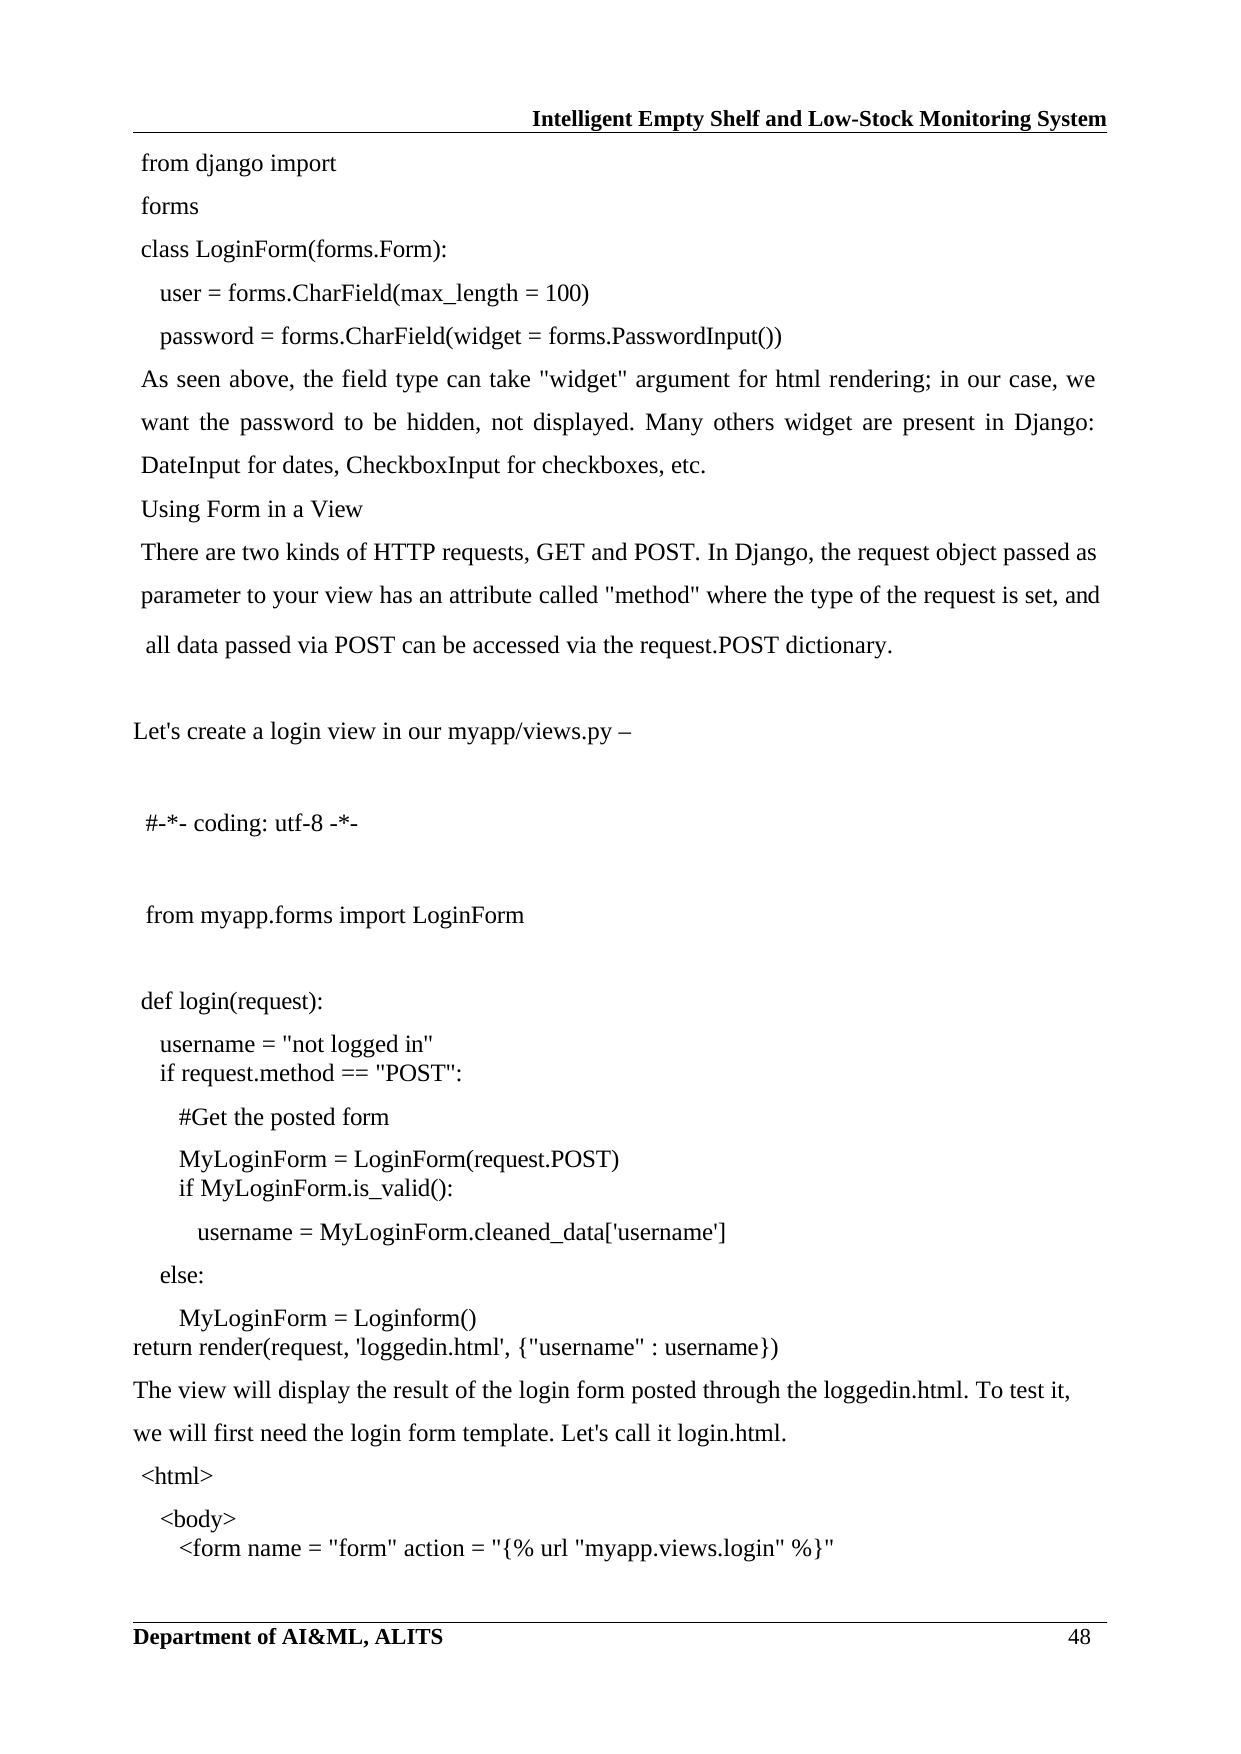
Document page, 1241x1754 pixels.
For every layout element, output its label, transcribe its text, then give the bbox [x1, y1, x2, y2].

text if request.method == "POST": [159, 1058, 1107, 1087]
text username = MyLoginForm.cleaned_data['username'] else: [159, 1217, 765, 1289]
text Using Form in a View [141, 494, 1107, 522]
text username = "not logged in" [159, 1029, 1107, 1058]
text class LoginForm(forms.Form): [141, 234, 1107, 263]
text #-*- coding: utf-8 -*- [133, 808, 901, 837]
text from myapp.forms import LoginForm [133, 900, 901, 929]
text password = forms.CharField(widget = forms.PasswordInput()) [159, 321, 1107, 349]
text def login(request): [141, 986, 1107, 1015]
text all data passed via POST can be accessed via the request.POST dictionary. Let's create a login view in our myapp/views.py – [133, 630, 901, 744]
text MyLoginForm = Loginform() [178, 1303, 1107, 1332]
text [178, 1533, 901, 1562]
text return render(request, 'loggedin.html', {"username" : username}) [133, 1332, 1107, 1360]
text user = forms.CharField(max_length = 100) [159, 278, 1107, 306]
text The view will display the result of the login form posted through the loggedin.html. To test it, we will first need the login form template. Let's call it login.html. [133, 1375, 1091, 1447]
text There are two kinds of HTTP requests, GET and POST. In Django, the request object passed as parameter to your view has an attribute called "method" where the type of the request is set, and [141, 537, 1107, 609]
text if MyLoginForm.is_valid(): [178, 1173, 1107, 1202]
text As seen above, the field type can take "widget" argument for html rendering; in our case, we want the password to be hidden, not displayed. Many others widget are present in Django: DateInput for dates, CheckboxInput for checkboxes, etc. [141, 364, 1096, 479]
text #Get the posted form [178, 1102, 1107, 1130]
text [141, 148, 400, 220]
text <html> [141, 1461, 1107, 1490]
text <body> [159, 1504, 1107, 1533]
text MyLoginForm = LoginForm(request.POST) [178, 1144, 1107, 1173]
